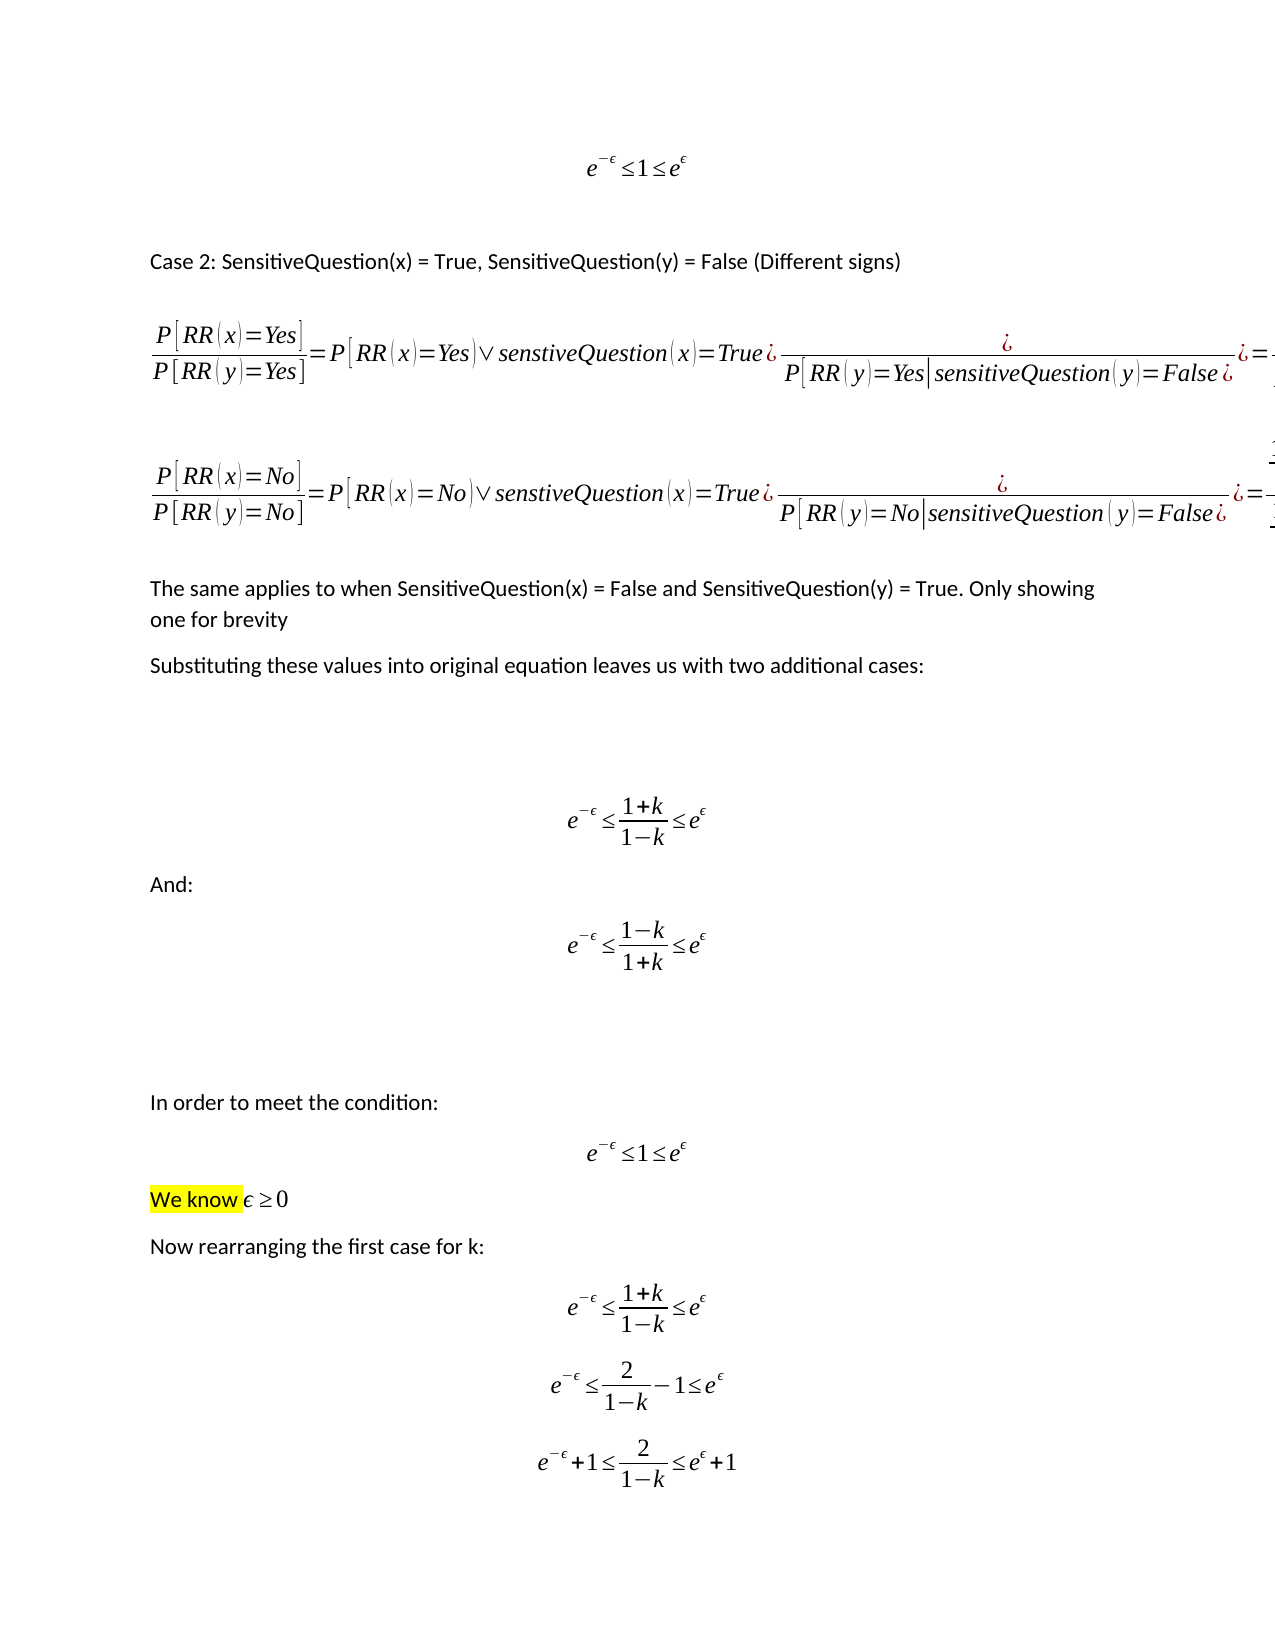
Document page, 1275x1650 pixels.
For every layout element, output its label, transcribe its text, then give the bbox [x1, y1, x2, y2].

text Substituting these values into original equation leaves us with two additional cases: [150, 652, 1125, 680]
text Now rearranging the first case for k: [150, 1232, 1125, 1260]
text In order to meet the condition: [150, 1088, 1125, 1117]
text Case 2: SensitiveQuestion(x) = True, SensitiveQuestion(y) = False (Different signs) [150, 247, 1125, 275]
text We know [243, 1185, 1125, 1213]
text The same applies to when SensitiveQuestion(x) = False and SensitiveQuestion(y) = True. Only showing one for brevity [150, 574, 1125, 633]
text And: [150, 870, 1125, 898]
